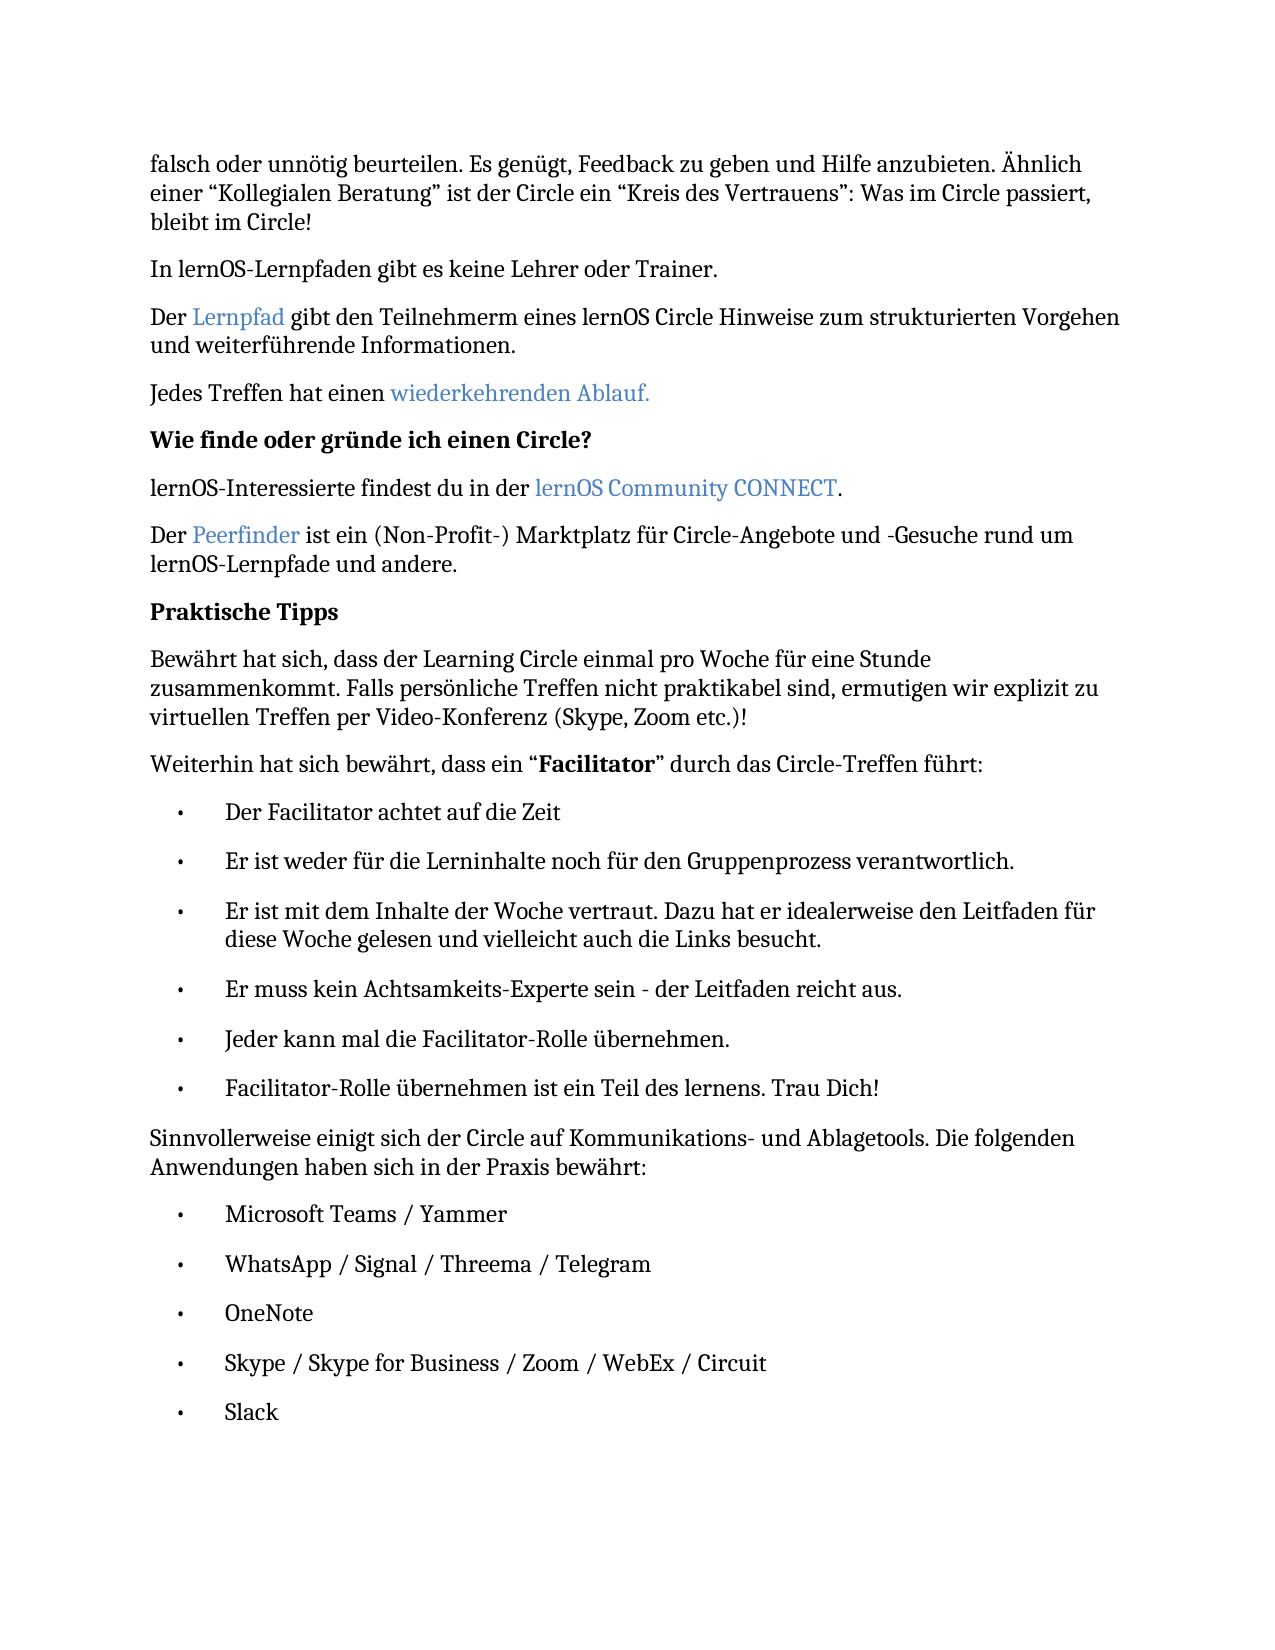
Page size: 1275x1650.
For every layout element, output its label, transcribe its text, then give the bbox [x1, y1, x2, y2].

list Der Facilitator achtet auf die Zeit [175, 797, 1125, 826]
list OneNote [175, 1299, 1125, 1328]
text Weiterhin hat sich bewährt, dass ein “Facilitator” durch das Circle-Treffen führt: [150, 750, 1125, 779]
text lernOS-Interessierte findest du in der lernOS Community CONNECT. [150, 474, 1125, 502]
text Praktische Tipps [150, 597, 1125, 626]
text Sinnvollerweise einigt sich der Circle auf Kommunikations- und Ablagetools. Die folgenden Anwendungen haben sich in der Praxis bewährt: [150, 1124, 1125, 1181]
text Der Lernpfad gibt den Teilnehmerm eines lernOS Circle Hinweise zum strukturierten Vorgehen und weiterführende Informationen. [150, 302, 1125, 360]
text Der Peerfinder ist ein (Non-Profit-) Marktplatz für Circle-Angebote und -Gesuche rund um lernOS-Lernpfade und andere. [150, 521, 1125, 579]
list Slack [175, 1398, 1125, 1427]
list Er ist weder für die Lerninhalte noch für den Gruppenprozess verantwortlich. [175, 847, 1125, 876]
text In lernOS-Lernpfaden gibt es keine Lehrer oder Trainer. [150, 255, 1125, 284]
list Er ist mit dem Inhalte der Woche vertraut. Dazu hat er idealerweise den Leitfaden für diese Woche gelesen und vielleicht auch die Links besucht. [175, 897, 1125, 954]
text Jedes Treffen hat einen wiederkehrenden Ablauf. [150, 379, 1125, 407]
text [150, 150, 1125, 236]
list Skype / Skype for Business / Zoom / WebEx / Circuit [175, 1349, 1125, 1377]
list Er muss kein Achtsamkeits-Experte sein - der Leitfaden reicht aus. [175, 975, 1125, 1004]
text Bewährt hat sich, dass der Learning Circle einmal pro Woche für eine Stunde zusammenkommt. Falls persönliche Treffen nicht praktikabel sind, ermutigen wir explizit zu virtuellen Treffen per Video-Konferenz (Skype, Zoom etc.)! [150, 645, 1125, 731]
text Wie finde oder gründe ich einen Circle? [150, 426, 1125, 455]
list Facilitator-Rolle übernehmen ist ein Teil des lernens. Trau Dich! [175, 1074, 1125, 1103]
list WhatsApp / Signal / Threema / Telegram [175, 1249, 1125, 1278]
list Jeder kann mal die Facilitator-Rolle übernehmen. [175, 1024, 1125, 1053]
list Microsoft Teams / Yammer [175, 1200, 1125, 1229]
